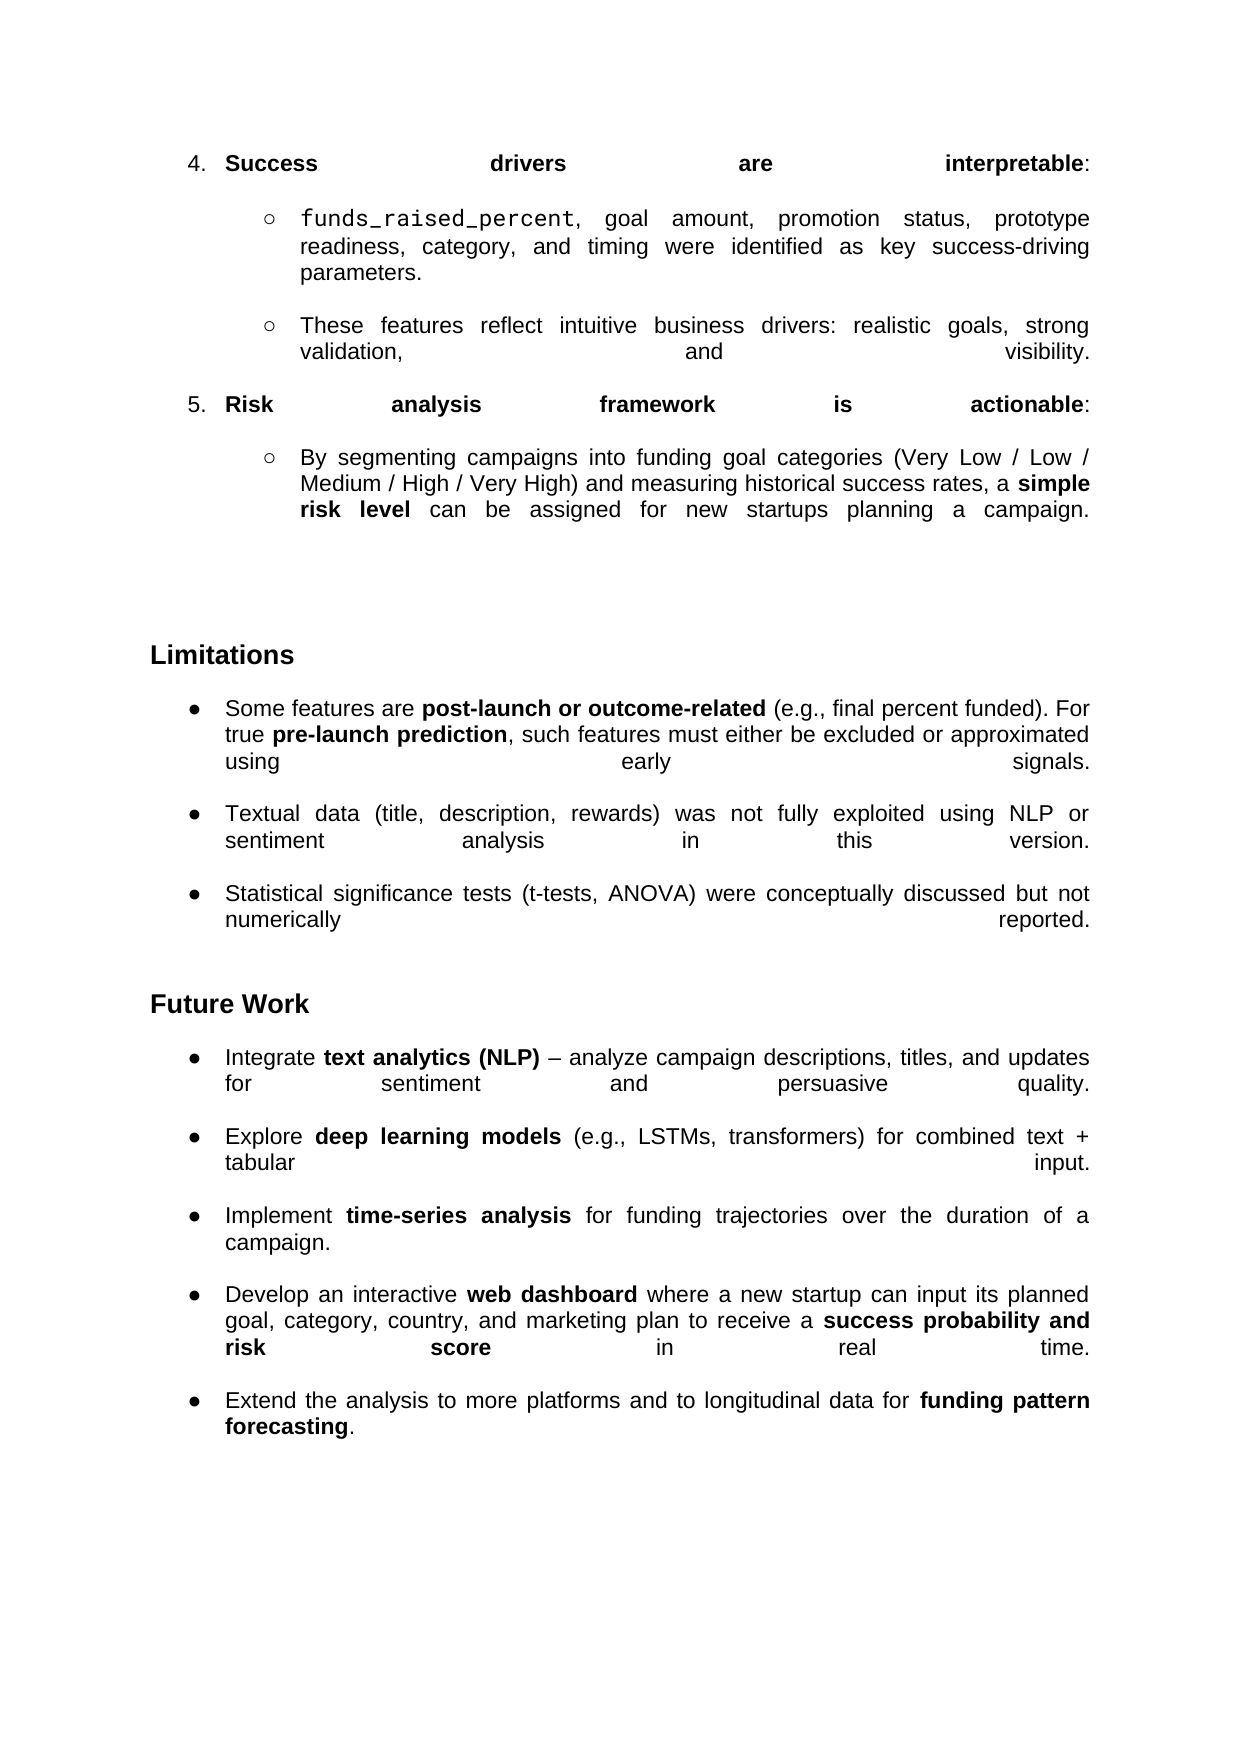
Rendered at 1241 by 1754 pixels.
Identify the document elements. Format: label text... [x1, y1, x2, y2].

list Integrate text analytics (NLP) – analyze campaign descriptions, titles, and updates for sentiment and persuasive quality. [187, 1044, 1090, 1123]
subtitle Limitations [150, 639, 1090, 670]
list Textual data (title, description, rewards) was not fully exploited using NLP or sentiment analysis in this version. [187, 800, 1090, 879]
list By segmenting campaigns into funding goal categories (Very Low / Low / Medium / High / Very High) and measuring historical success rates, a simple risk level can be assigned for new startups planning a campaign. [262, 444, 1090, 549]
list funds_raised_percent, goal amount, promotion status, prototype readiness, category, and timing were identified as key success-driving parameters. [262, 203, 1090, 312]
list Risk analysis framework is actionable: [187, 391, 1090, 444]
list Extend the analysis to more platforms and to longitudinal data for funding pattern forecasting. [187, 1387, 1090, 1466]
list Develop an interactive web dashboard where a new startup can input its planned goal, category, country, and marketing plan to receive a success probability and risk score in real time. [187, 1281, 1090, 1387]
list Explore deep learning models (e.g., LSTMs, transformers) for combined text + tabular input. [187, 1123, 1090, 1202]
list Implement time-series analysis for funding trajectories over the duration of a campaign. [187, 1202, 1090, 1281]
list Statistical significance tests (t-tests, ANOVA) were conceptually discussed but not numerically reported. [187, 879, 1090, 958]
list Some features are post-launch or outcome-related (e.g., final percent funded). For true pre-launch prediction, such features must either be excluded or approximated using early signals. [187, 695, 1090, 800]
subtitle Future Work [150, 988, 1090, 1019]
list Success drivers are interpretable: [187, 150, 1090, 203]
list These features reflect intuitive business drivers: realistic goals, strong validation, and visibility. [262, 312, 1090, 391]
